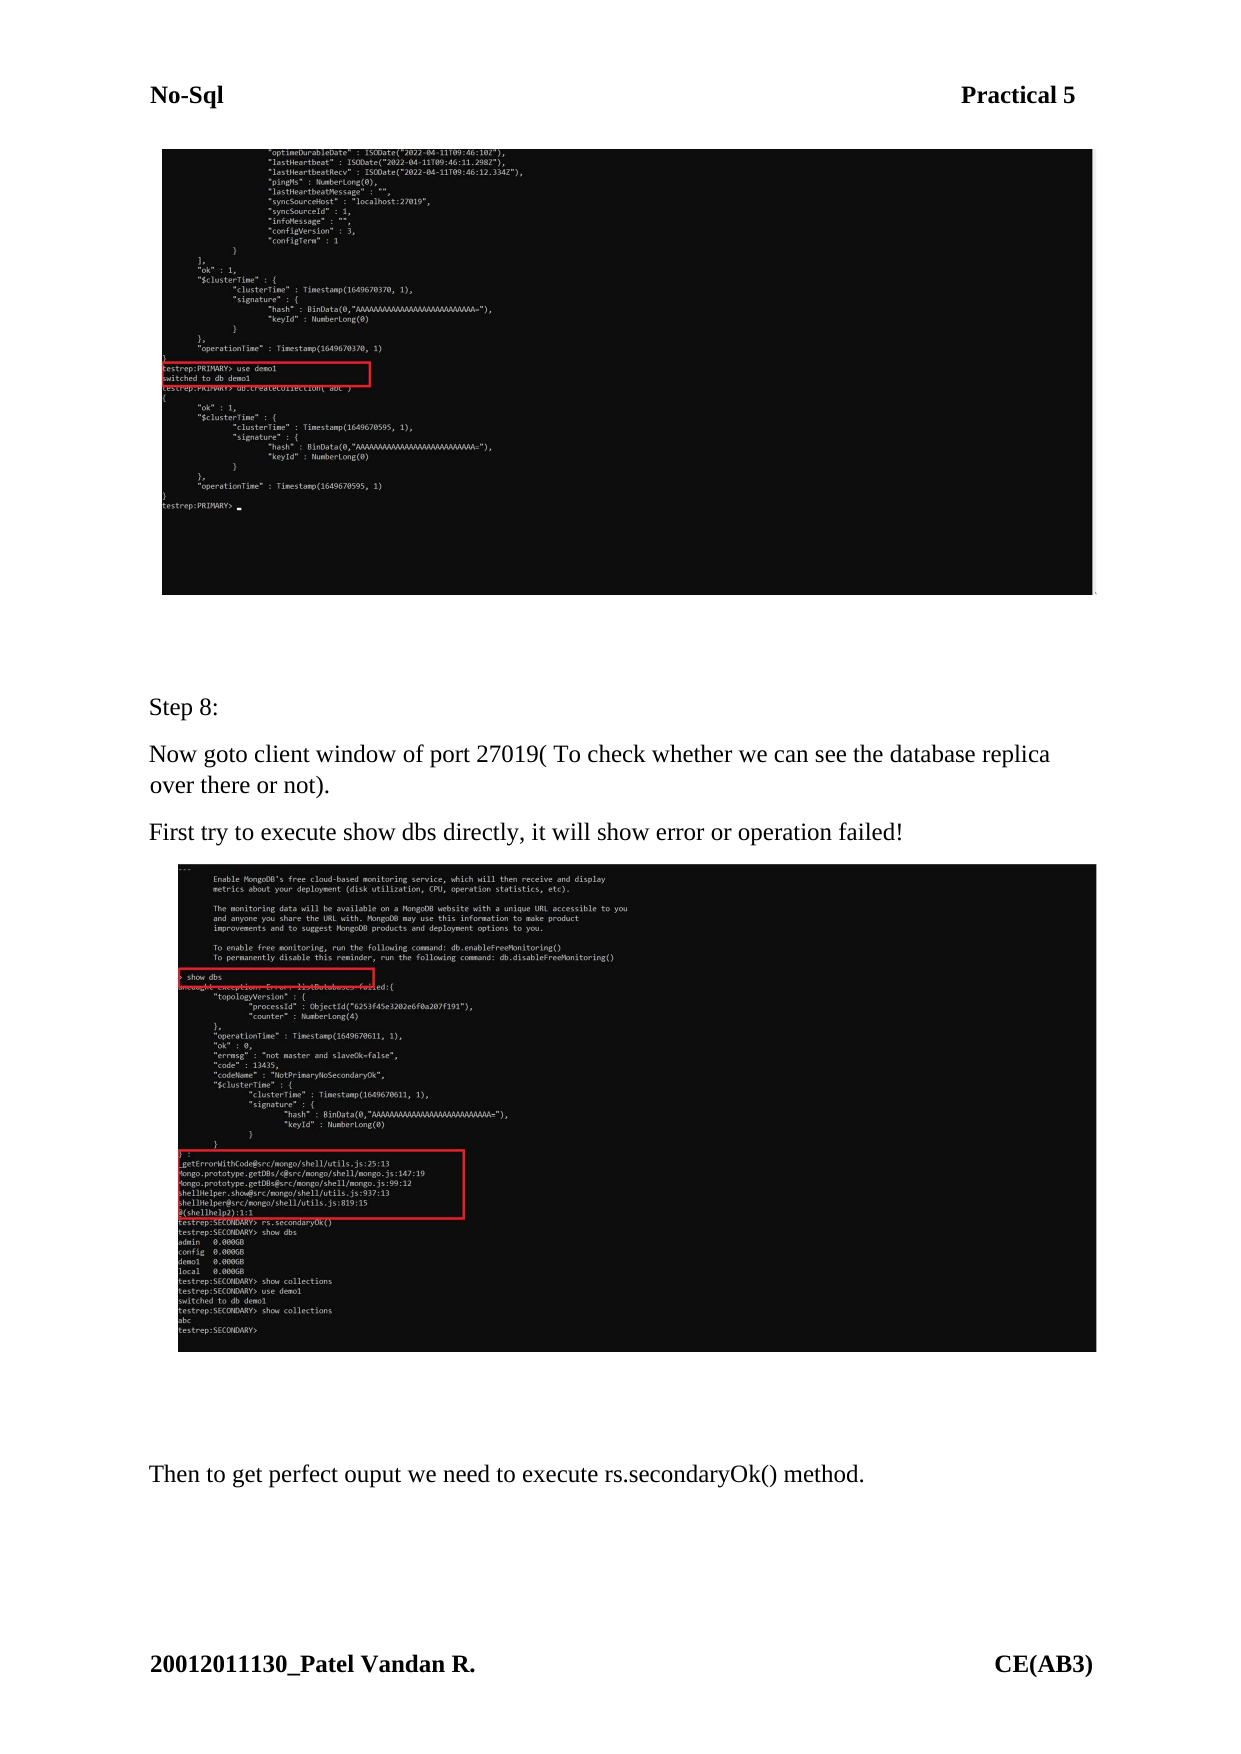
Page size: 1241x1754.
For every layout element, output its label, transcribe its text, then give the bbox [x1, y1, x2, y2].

text Now goto client window of port 27019( To check whether we can see the database replica over there or not). [148, 739, 1095, 799]
text First try to execute show dbs directly, it will show error or operation failed! [148, 817, 1095, 846]
picture [177, 863, 1097, 1352]
text Then to get perfect ouput we need to execute rs.secondaryOk() method. [148, 1459, 1095, 1488]
picture [161, 149, 1097, 595]
text Step 8: [148, 692, 1095, 721]
